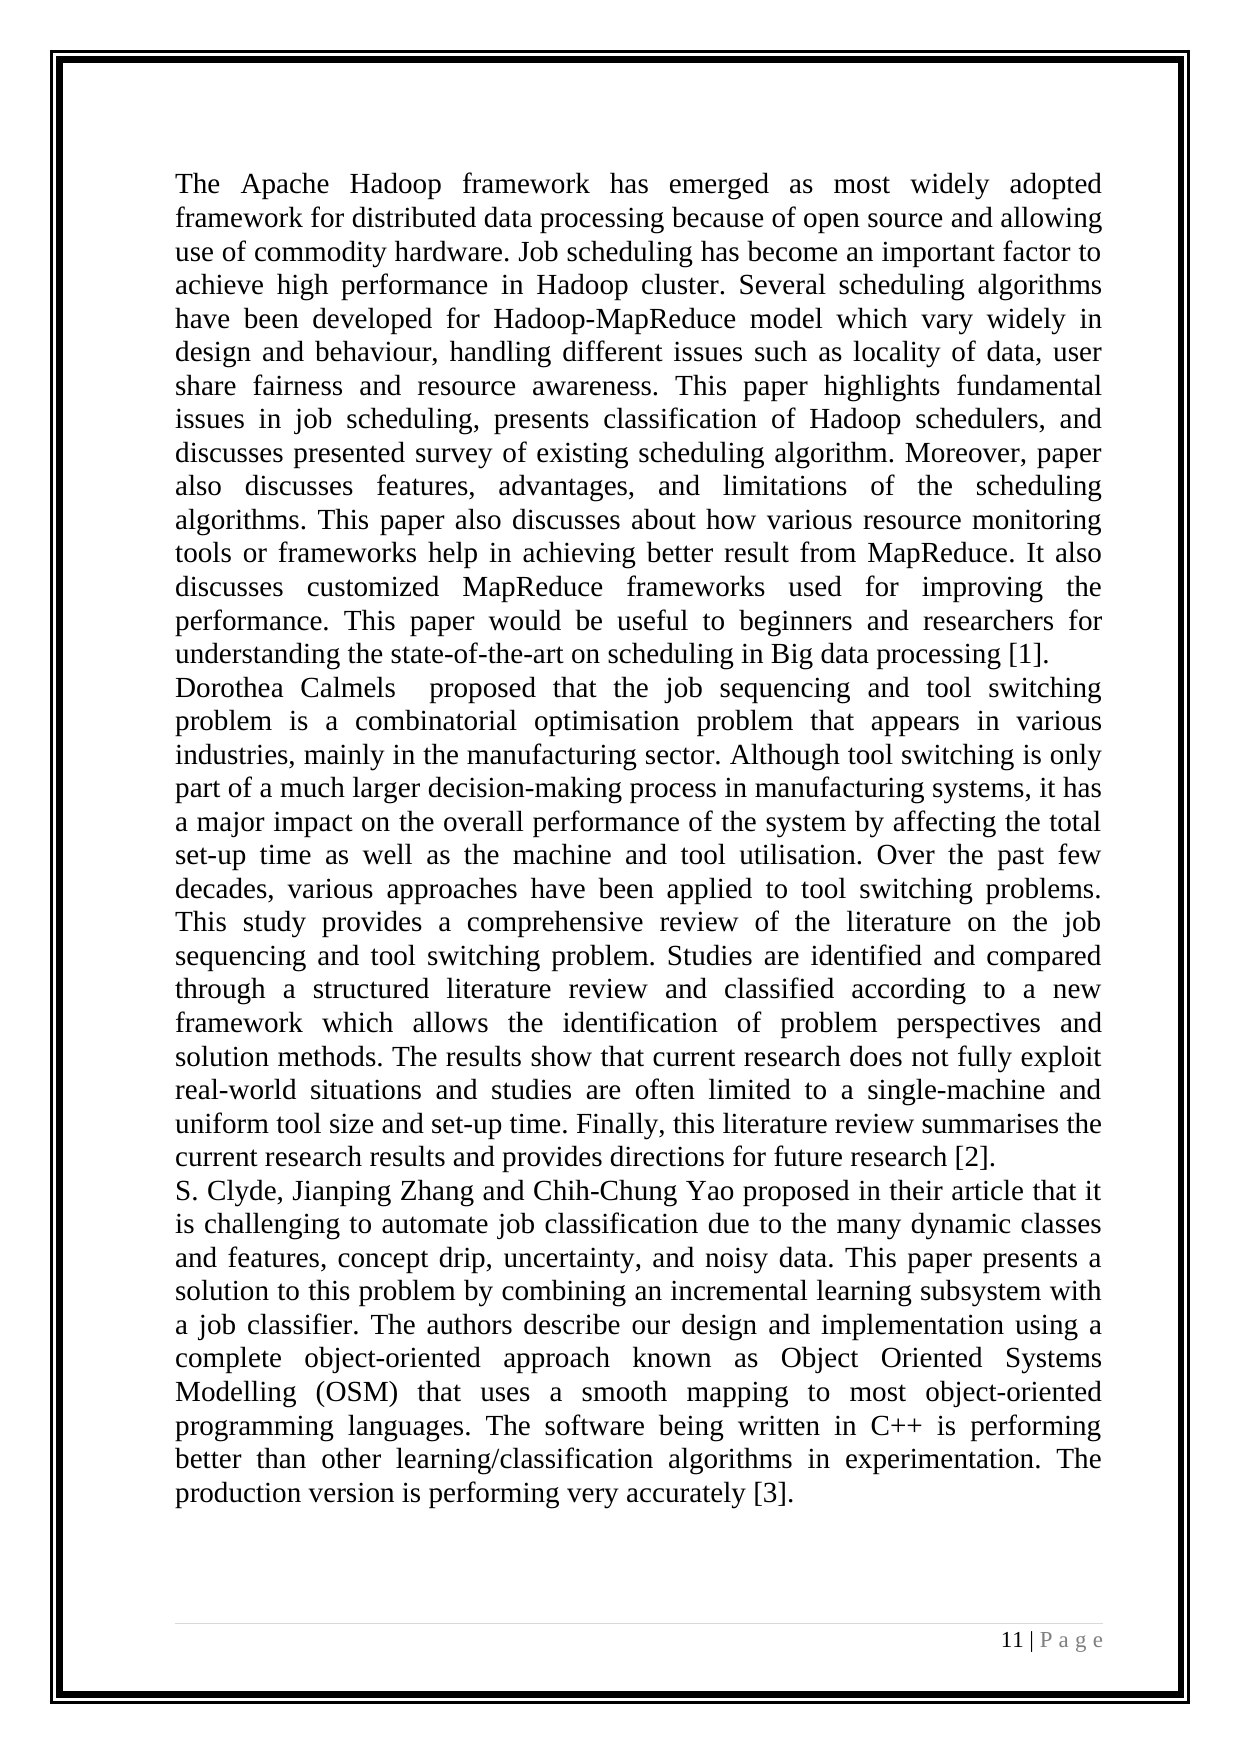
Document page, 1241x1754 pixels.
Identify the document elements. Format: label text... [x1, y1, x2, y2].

text Dorothea Calmels proposed that the job sequencing and tool switching problem is a combinatorial optimisation problem that appears in various industries, mainly in the manufacturing sector. Although tool switching is only part of a much larger decision-making process in manufacturing systems, it has a major impact on the overall performance of the system by affecting the total set-up time as well as the machine and tool utilisation. Over the past few decades, various approaches have been applied to tool switching problems. This study provides a comprehensive review of the literature on the job sequencing and tool switching problem. Studies are identified and compared through a structured literature review and classified according to a new framework which allows the identification of problem perspectives and solution methods. The results show that current research does not fully exploit real-world situations and studies are often limited to a single-machine and uniform tool size and set-up time. Finally, this literature review summarises the current research results and provides directions for future research [2]. [175, 670, 1103, 1173]
text S. Clyde, Jianping Zhang and Chih-Chung Yao proposed in their article that it is challenging to automate job classification due to the many dynamic classes and features, concept drip, uncertainty, and noisy data. This paper presents a solution to this problem by combining an incremental learning subsystem with a job classifier. The authors describe our design and implementation using a complete object-oriented approach known as Object Oriented Systems Modelling (OSM) that uses a smooth mapping to most object-oriented programming languages. The software being written in C++ is performing better than other learning/classification algorithms in experimentation. The production version is performing very accurately [3]. [175, 1173, 1103, 1508]
text The Apache Hadoop framework has emerged as most widely adopted framework for distributed data processing because of open source and allowing use of commodity hardware. Job scheduling has become an important factor to achieve high performance in Hadoop cluster. Several scheduling algorithms have been developed for Hadoop-MapReduce model which vary widely in design and behaviour, handling different issues such as locality of data, user share fairness and resource awareness. This paper highlights fundamental issues in job scheduling, presents classification of Hadoop schedulers, and discusses presented survey of existing scheduling algorithm. Moreover, paper also discusses features, advantages, and limitations of the scheduling algorithms. This paper also discusses about how various resource monitoring tools or frameworks help in achieving better result from MapReduce. It also discusses customized MapReduce frameworks used for improving the performance. This paper would be useful to beginners and researchers for understanding the state-of-the-art on scheduling in Big data processing [1]. [175, 167, 1103, 670]
